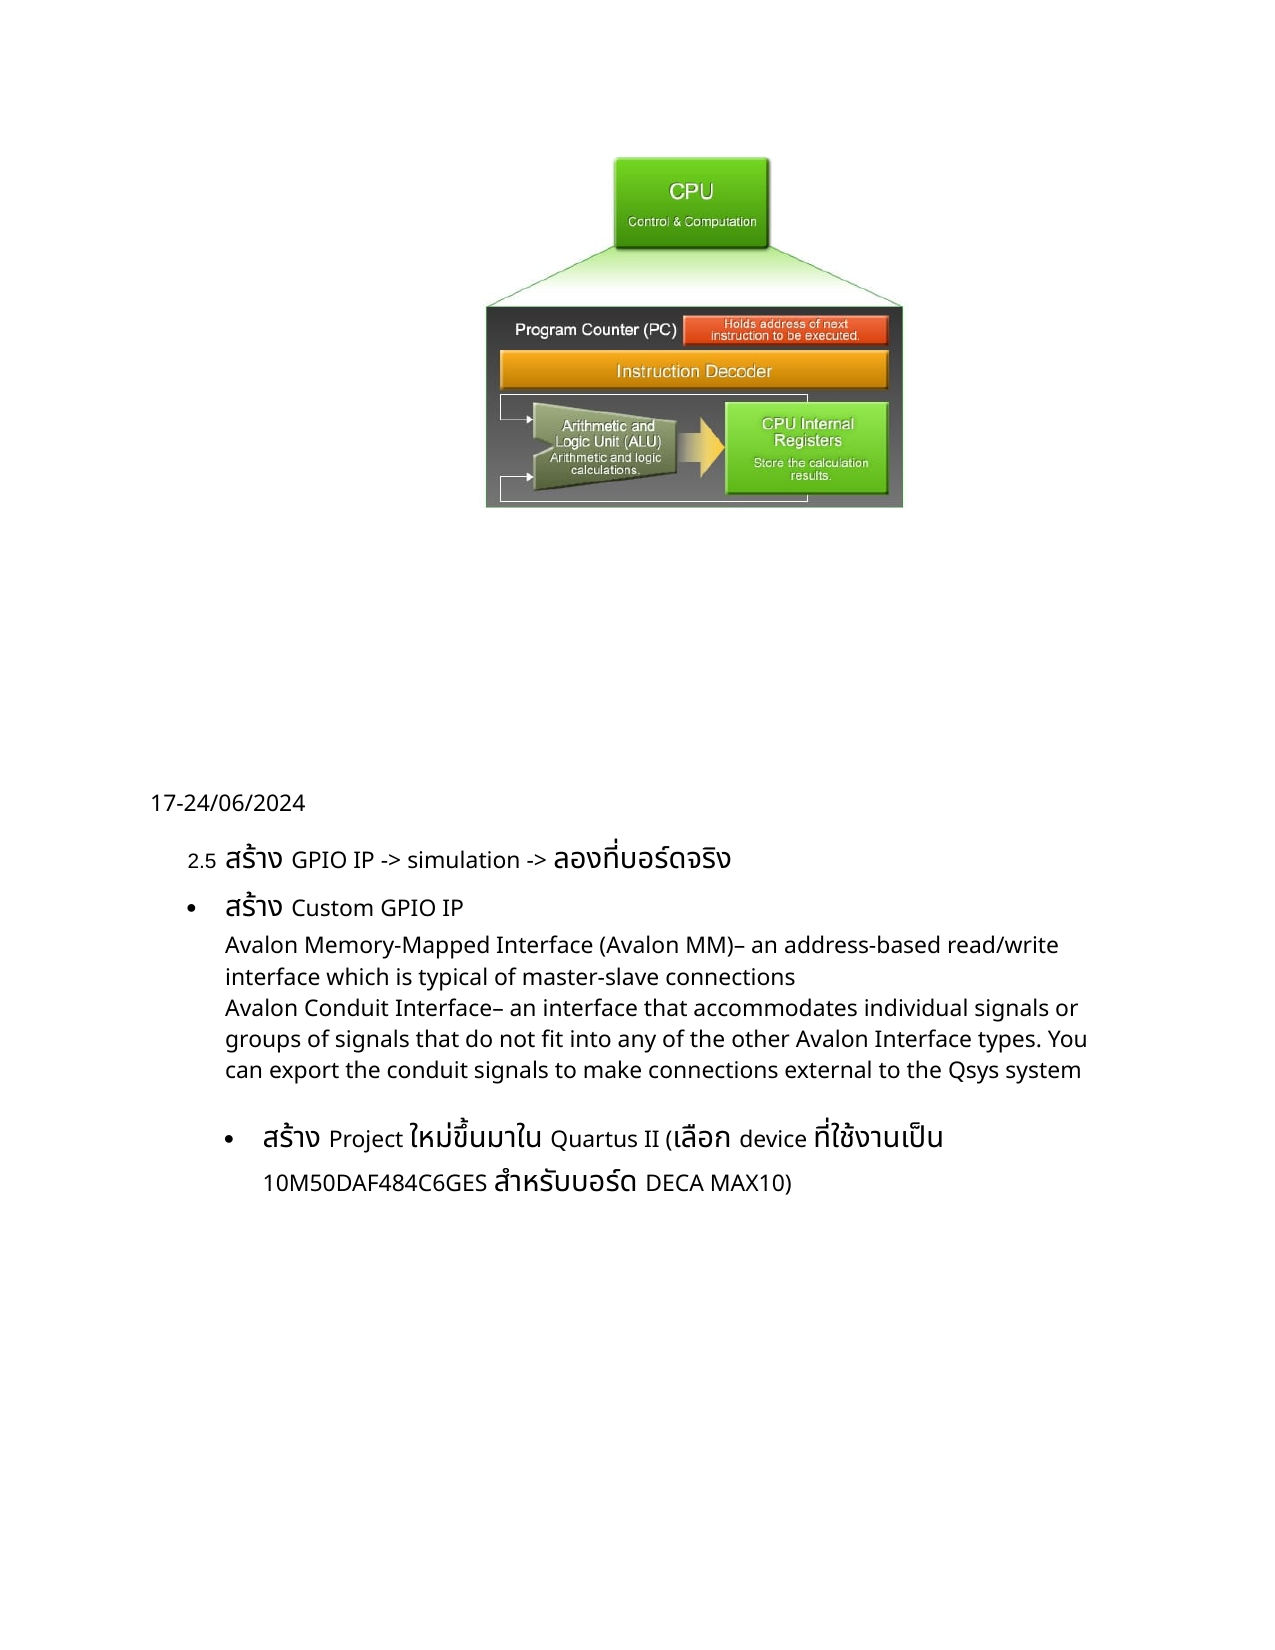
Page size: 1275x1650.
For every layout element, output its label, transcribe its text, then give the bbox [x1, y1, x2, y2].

list สร้าง GPIO IP -> simulation -> ลองที่บอร์ดจริง [187, 838, 1125, 882]
list Avalon Conduit Interface– an interface that accommodates individual signals or groups of signals that do not fit into any of the other Avalon Interface types. You can export the conduit signals to make connections external to the Qsys system [225, 992, 1125, 1085]
text 17-24/06/2024 [150, 787, 1125, 818]
list Avalon Memory-Mapped Interface (Avalon MM)– an address-based read/write interface which is typical of master-slave connections [225, 929, 1125, 992]
list สร้าง Custom GPIO IP [187, 885, 1125, 929]
picture [479, 150, 909, 516]
list สร้าง Project ใหม่ขึ้นมาใน Quartus II (เลือก device ที่ใช้งานเป็น 10M50DAF484C6GES สำหรับบอร์ด DECA MAX10) [225, 1117, 1125, 1205]
